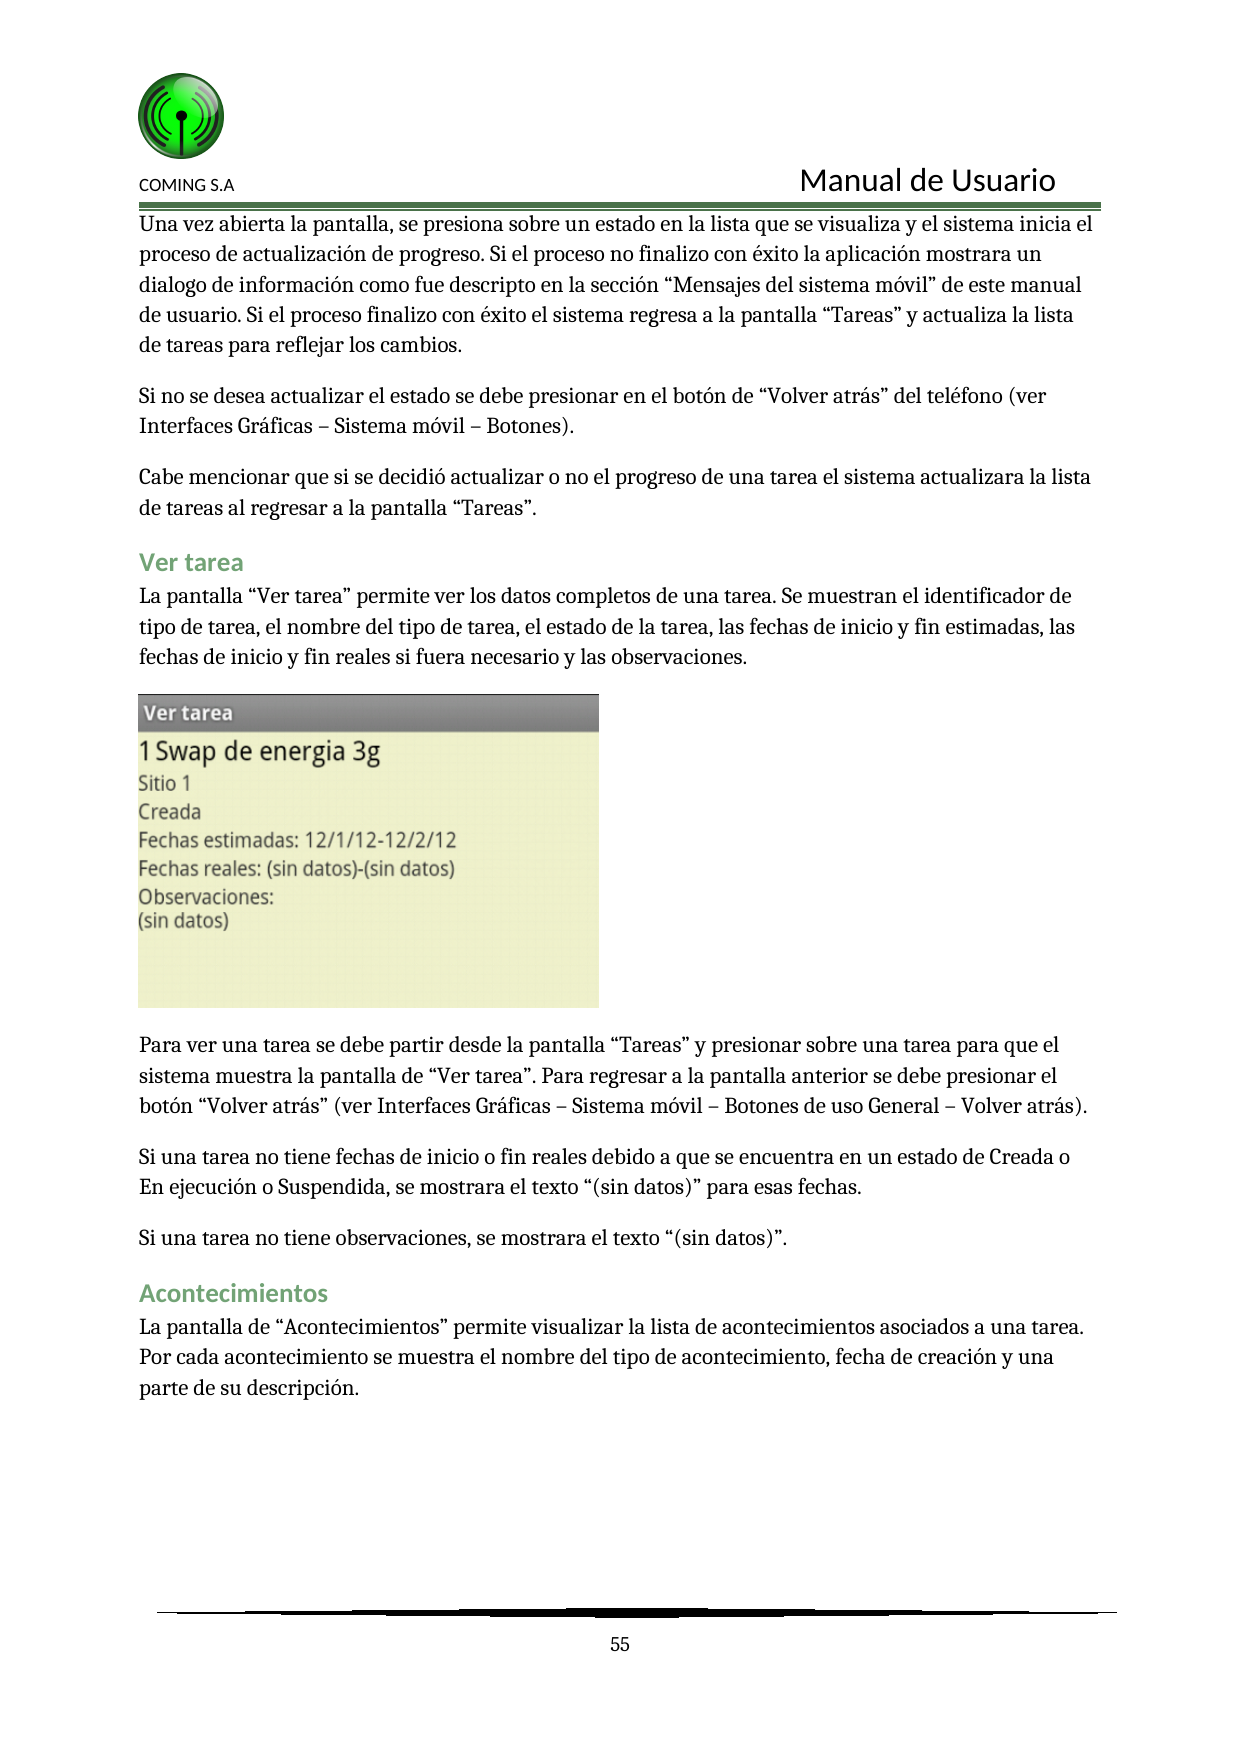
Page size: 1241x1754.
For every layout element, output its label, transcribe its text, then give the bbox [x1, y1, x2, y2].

text Cabe mencionar que si se decidió actualizar o no el progreso de una tarea el sistema actualizara la lista de tareas al regresar a la pantalla “Tareas”. [139, 464, 1101, 521]
text Una vez abierta la pantalla, se presiona sobre un estado en la lista que se visualiza y el sistema inicia el proceso de actualización de progreso. Si el proceso no finalizo con éxito la aplicación mostrara un dialogo de información como fue descripto en la sección “Mensajes del sistema móvil” de este manual de usuario. Si el proceso finalizo con éxito el sistema regresa a la pantalla “Tareas” y actualiza la lista de tareas para reflejar los cambios. [139, 211, 1101, 358]
text Si una tarea no tiene observaciones, se mostrara el texto “(sin datos)”. [139, 1225, 1101, 1251]
subtitle Ver tarea [139, 545, 1101, 578]
text Si no se desea actualizar el estado se debe presionar en el botón de “Volver atrás” del teléfono (ver Interfaces Gráficas – Sistema móvil – Botones). [139, 383, 1101, 439]
text Para ver una tarea se debe partir desde la pantalla “Tareas” y presionar sobre una tarea para que el sistema muestra la pantalla de “Ver tarea”. Para regresar a la pantalla anterior se debe presionar el botón “Volver atrás” (ver Interfaces Gráficas – Sistema móvil – Botones de uso General – Volver atrás). [139, 1032, 1101, 1119]
picture [138, 694, 599, 1008]
picture [138, 73, 224, 159]
text Si una tarea no tiene fechas de inicio o fin reales debido a que se encuentra en un estado de Creada o En ejecución o Suspendida, se mostrara el texto “(sin datos)” para esas fechas. [139, 1144, 1101, 1200]
text La pantalla de “Acontecimientos” permite visualizar la lista de acontecimientos asociados a una tarea. Por cada acontecimiento se muestra el nombre del tipo de acontecimiento, fecha de creación y una parte de su descripción. [139, 1314, 1101, 1401]
subtitle Acontecimientos [139, 1276, 1101, 1309]
text La pantalla “Ver tarea” permite ver los datos completos de una tarea. Se muestran el identificador de tipo de tarea, el nombre del tipo de tarea, el estado de la tarea, las fechas de inicio y fin estimadas, las fechas de inicio y fin reales si fuera necesario y las observaciones. [139, 583, 1101, 670]
